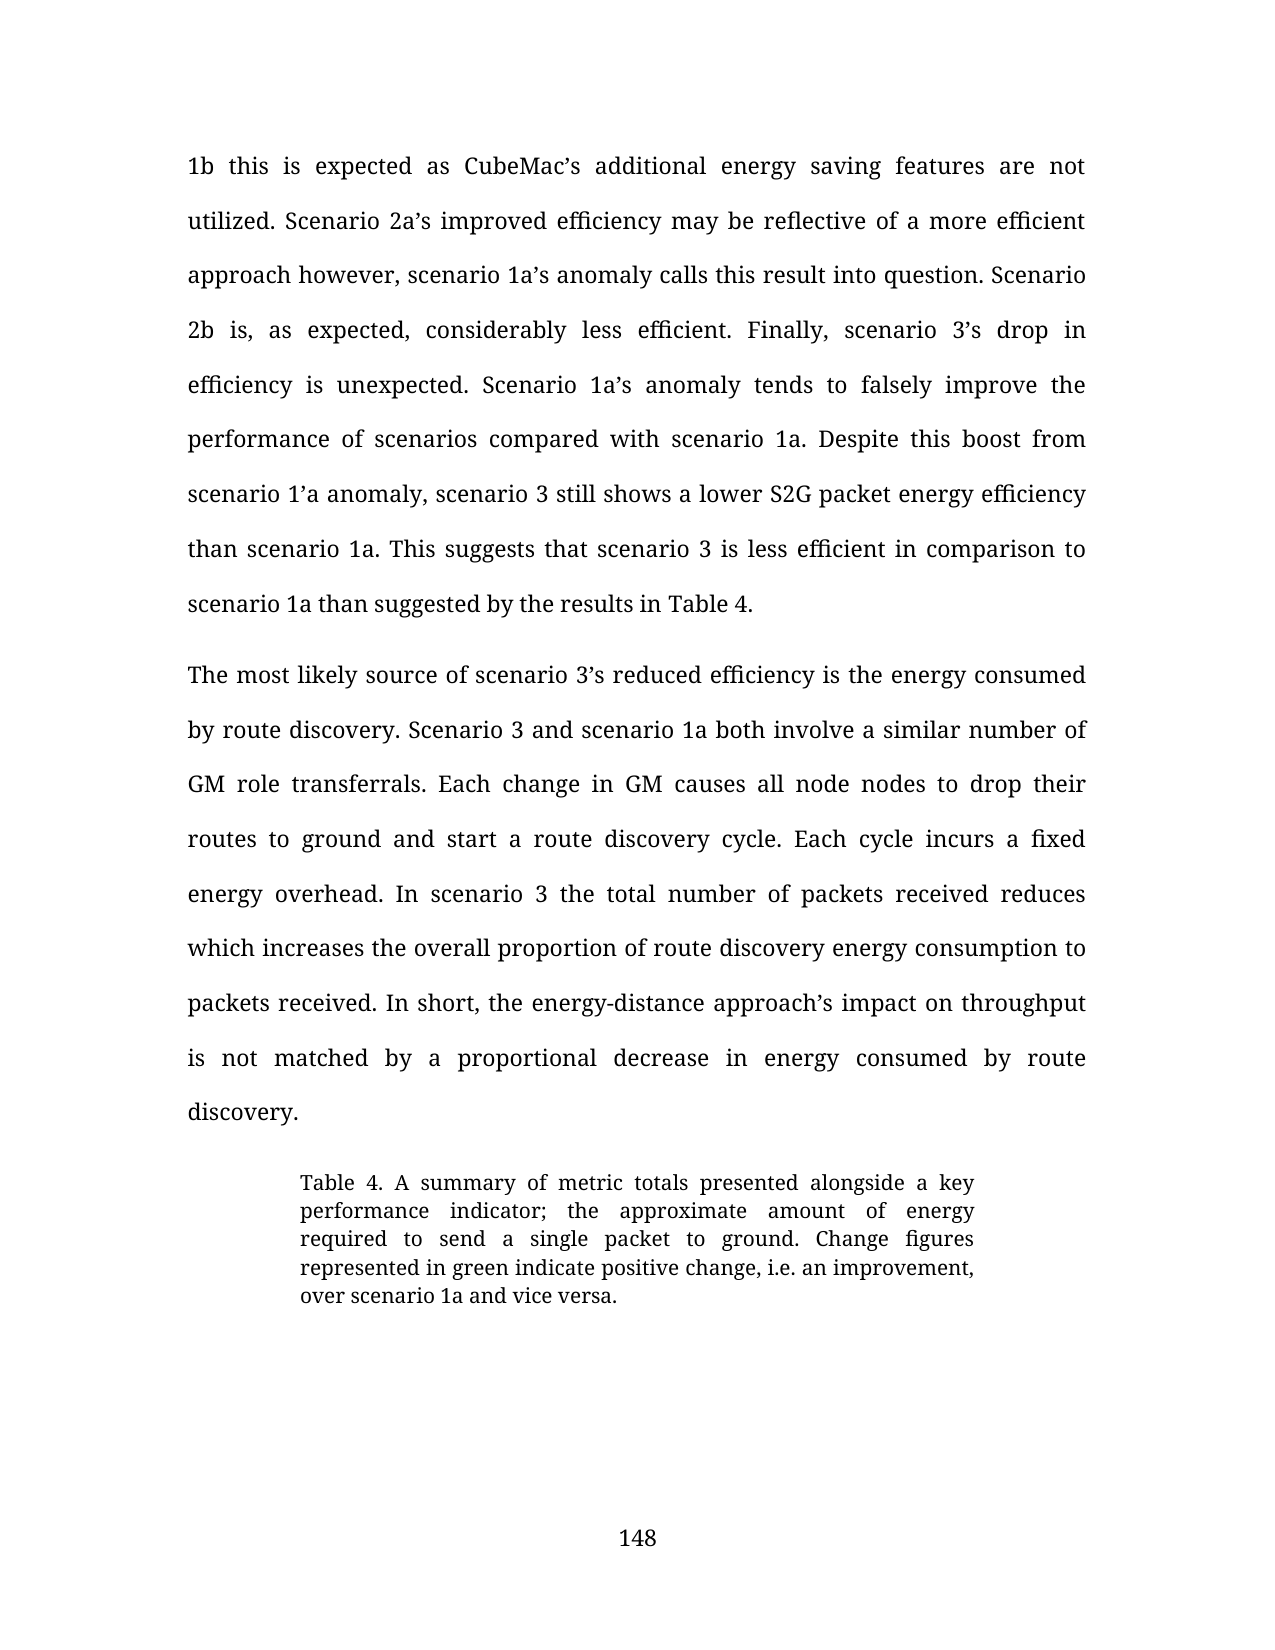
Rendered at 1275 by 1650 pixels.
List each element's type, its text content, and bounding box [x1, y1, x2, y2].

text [187, 150, 1087, 619]
text The most likely source of scenario 3’s reduced efficiency is the energy consumed by route discovery. Scenario 3 and scenario 1a both involve a similar number of GM role transferrals. Each change in GM causes all node nodes to drop their routes to ground and start a route discovery cycle. Each cycle incurs a fixed energy overhead. In scenario 3 the total number of packets received reduces which increases the overall proportion of route discovery energy consumption to packets received. In short, the energy-distance approach’s impact on throughput is not matched by a proportional decrease in energy consumed by route discovery. [187, 659, 1087, 1128]
title Table 4. A summary of metric totals presented alongside a key performance indicator; the approximate amount of energy required to send a single packet to ground. Change figures represented in green indicate positive change, i.e. an improvement, over scenario 1a and vice versa. [300, 1168, 975, 1310]
